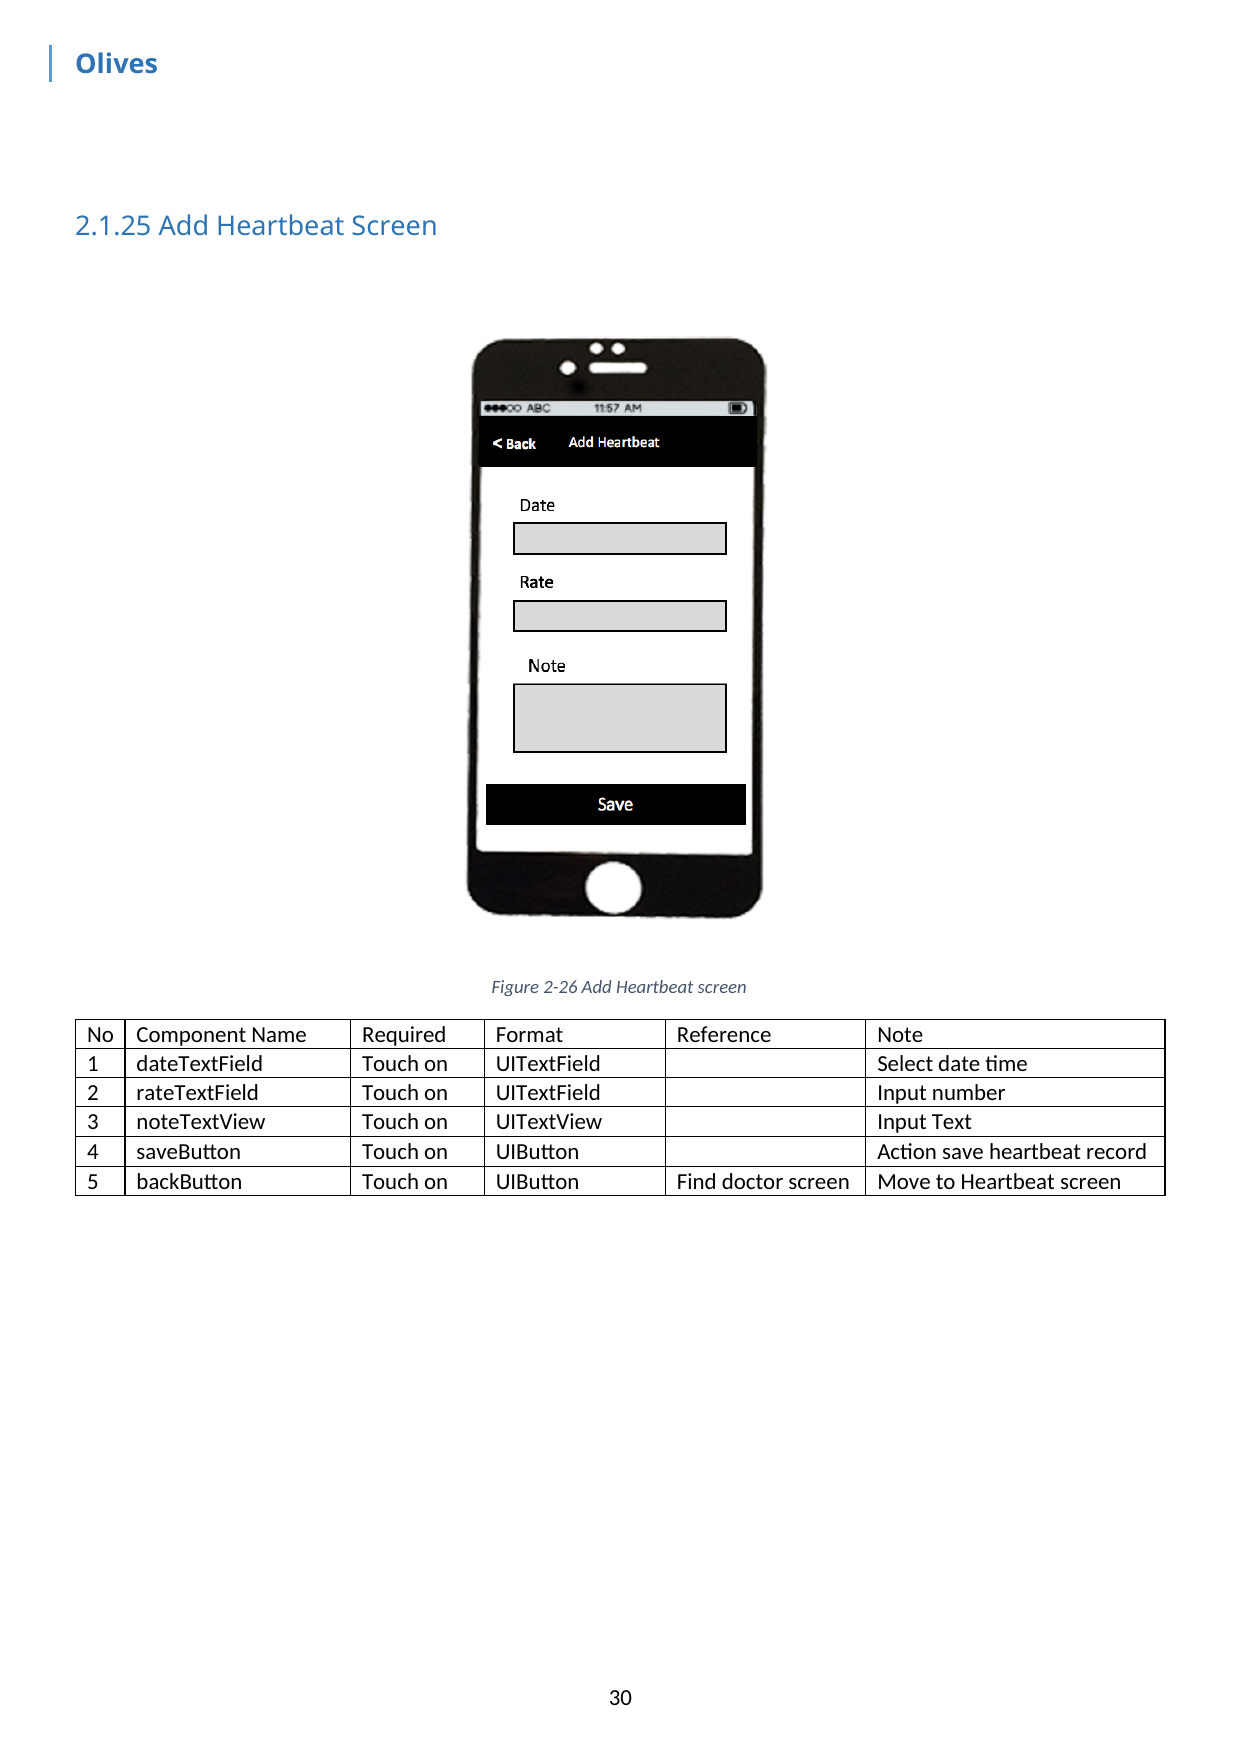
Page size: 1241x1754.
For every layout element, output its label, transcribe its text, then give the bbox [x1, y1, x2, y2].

table_cell backButton [126, 1167, 350, 1195]
table_cell Touch on [351, 1167, 484, 1195]
table_header Required [351, 1020, 484, 1048]
table_cell Touch on [351, 1078, 484, 1106]
table_cell 5 [76, 1167, 124, 1195]
table_cell 2 [76, 1078, 124, 1106]
table_header Note [866, 1020, 1164, 1048]
table_cell Input Text [866, 1107, 1164, 1136]
text Figure 2-26 Add Heartbeat screen [75, 975, 1165, 998]
table_cell Touch on [351, 1137, 484, 1166]
table_header Reference [666, 1020, 865, 1048]
table_cell UITextView [485, 1107, 665, 1136]
subtitle 2.1.25 Add Heartbeat Screen [75, 207, 1165, 243]
table_cell Select date time [866, 1049, 1164, 1077]
table_header Format [485, 1020, 665, 1048]
table_cell UITextField [485, 1078, 665, 1106]
table_cell Action save heartbeat record [866, 1137, 1164, 1166]
table_cell Touch on [351, 1107, 484, 1136]
table_cell 4 [76, 1137, 124, 1166]
table_cell Move to Heartbeat screen [866, 1167, 1164, 1195]
table_cell [666, 1078, 865, 1106]
table_cell UITextField [485, 1049, 665, 1077]
table_cell UIButton [485, 1137, 665, 1166]
table_cell Find doctor screen [666, 1167, 865, 1195]
table_cell Input number [866, 1078, 1164, 1106]
table_cell noteTextView [126, 1107, 350, 1136]
table_cell rateTextField [126, 1078, 350, 1106]
picture [431, 293, 809, 957]
table_cell [666, 1107, 865, 1136]
table_cell 1 [76, 1049, 124, 1077]
table_header Component Name [126, 1020, 350, 1048]
table_cell [666, 1049, 865, 1077]
table_cell [666, 1137, 865, 1166]
table_header No [76, 1020, 124, 1048]
table_cell 3 [76, 1107, 124, 1136]
table_cell dateTextField [126, 1049, 350, 1077]
table_cell UIButton [485, 1167, 665, 1195]
table_cell Touch on [351, 1049, 484, 1077]
table_cell saveButton [126, 1137, 350, 1166]
